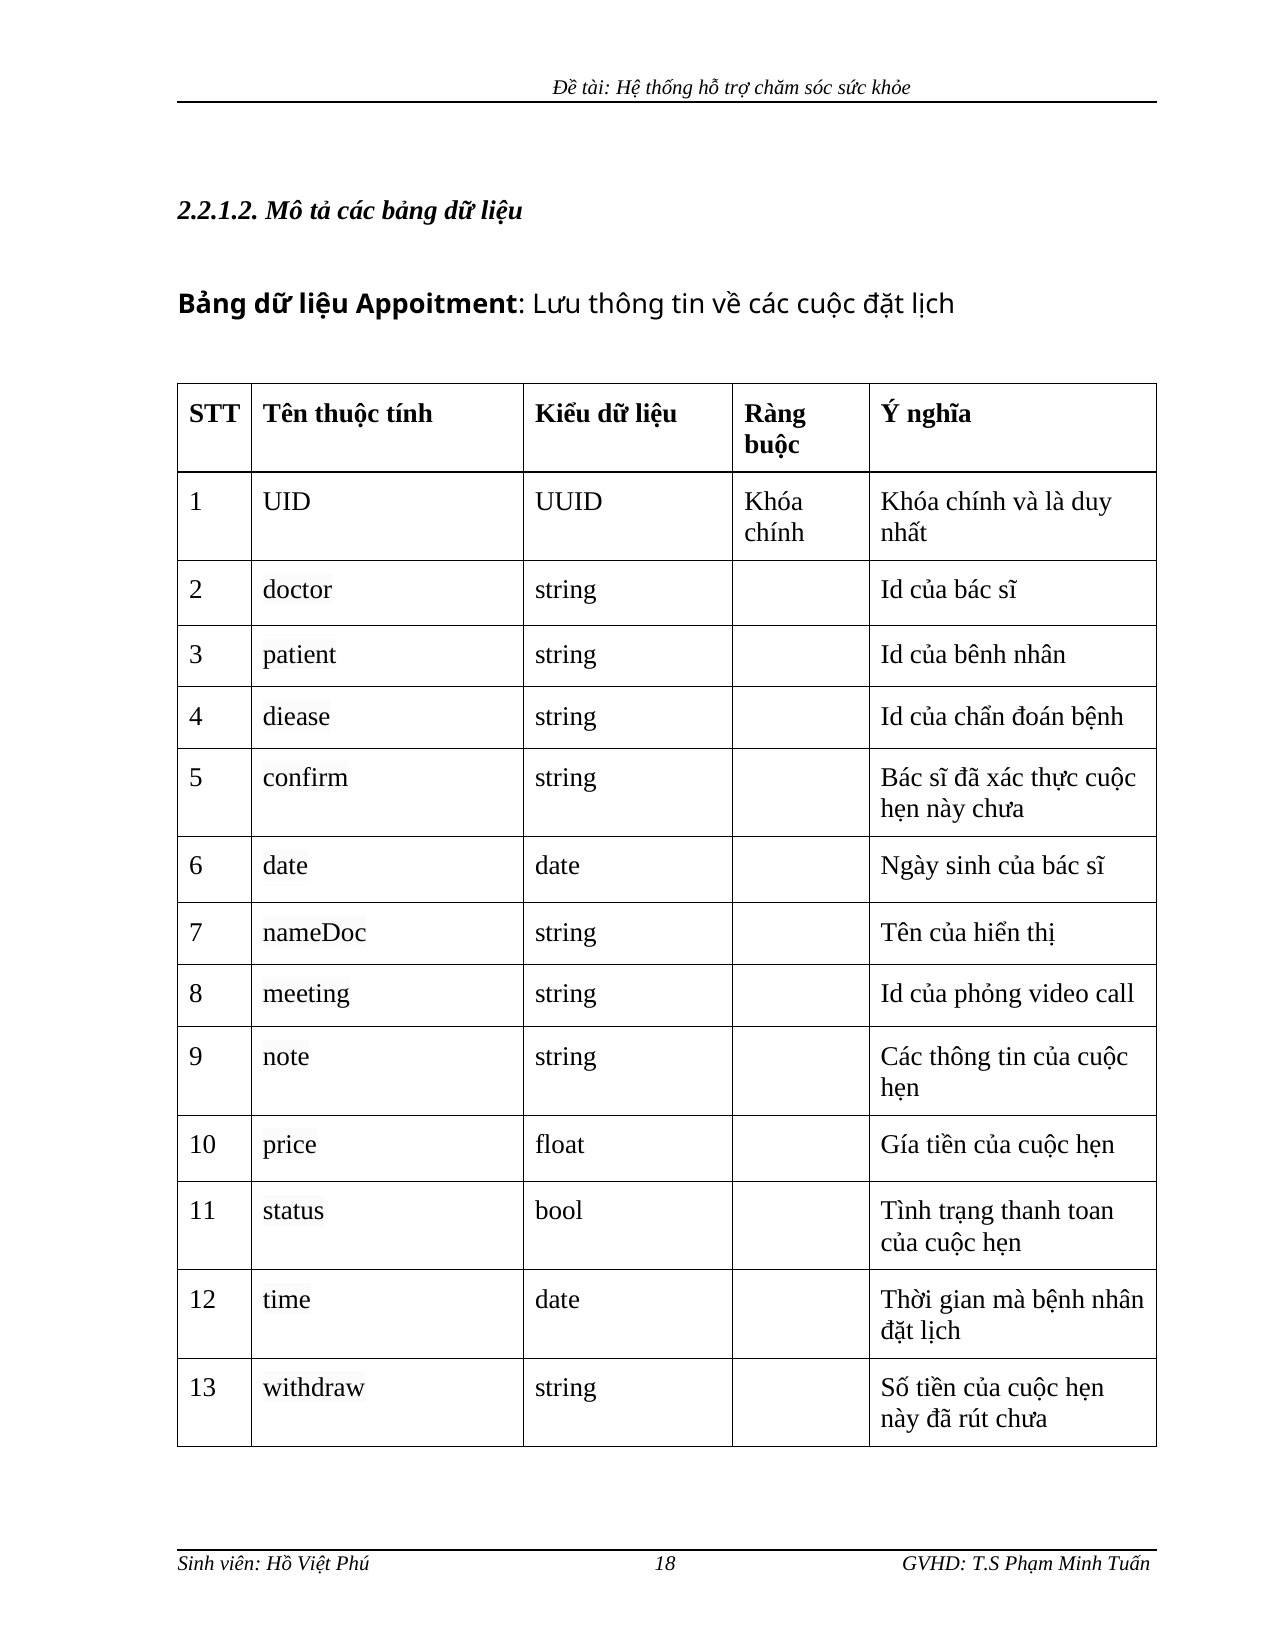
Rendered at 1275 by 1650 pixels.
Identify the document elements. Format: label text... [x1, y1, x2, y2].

table_cell 7 [178, 903, 251, 964]
table_cell date [524, 1270, 732, 1358]
table_cell [733, 626, 869, 686]
table_cell string [524, 1027, 732, 1114]
table_cell date [524, 837, 732, 902]
table_cell 3 [178, 626, 251, 686]
table_cell diease [252, 687, 523, 748]
table_cell patient [252, 626, 523, 686]
table_cell nameDoc [252, 903, 523, 964]
table_cell meeting [252, 965, 523, 1026]
table_cell [733, 1359, 869, 1446]
table_cell 8 [178, 965, 251, 1026]
table_cell Tên của hiển thị [870, 903, 1156, 964]
table_cell string [524, 965, 732, 1026]
table_cell confirm [252, 749, 523, 836]
table_cell bool [524, 1182, 732, 1269]
table_cell Ngày sinh của bác sĩ [870, 837, 1156, 902]
table_cell string [524, 687, 732, 748]
table_cell 12 [178, 1270, 251, 1358]
table_cell doctor [252, 561, 523, 625]
table_cell [733, 837, 869, 902]
table_cell note [252, 1027, 523, 1114]
table_cell 11 [178, 1182, 251, 1269]
text Bảng dữ liệu Appoitment: Lưu thông tin về các cuộc đặt lịch [177, 284, 1157, 321]
table_cell Gía tiền của cuộc hẹn [870, 1116, 1156, 1181]
table_cell 13 [178, 1359, 251, 1446]
table_header STT [178, 384, 251, 471]
table_cell [733, 1182, 869, 1269]
table_cell [733, 903, 869, 964]
table_cell time [252, 1270, 523, 1358]
table_cell date [252, 837, 523, 902]
table_cell 4 [178, 687, 251, 748]
table_cell Id của phỏng video call [870, 965, 1156, 1026]
table_cell Thời gian mà bệnh nhân đặt lịch [870, 1270, 1156, 1358]
table_cell withdraw [252, 1359, 523, 1446]
table_cell [733, 1027, 869, 1114]
table_cell price [252, 1116, 523, 1181]
table_cell [733, 1116, 869, 1181]
table_cell Khóa chính [733, 473, 869, 560]
table_cell Số tiền của cuộc hẹn này đã rút chưa [870, 1359, 1156, 1446]
table_cell Id của chẩn đoán bệnh [870, 687, 1156, 748]
table_cell Các thông tin của cuộc hẹn [870, 1027, 1156, 1114]
table_cell 1 [178, 473, 251, 560]
subtitle Mô tả các bảng dữ liệu [177, 194, 1157, 225]
table_cell [733, 561, 869, 625]
table_cell [733, 749, 869, 836]
table_cell [733, 1270, 869, 1358]
table_cell string [524, 1359, 732, 1446]
table_cell string [524, 561, 732, 625]
table_cell 10 [178, 1116, 251, 1181]
table_cell Id của bênh nhân [870, 626, 1156, 686]
table_cell string [524, 749, 732, 836]
table_cell Id của bác sĩ [870, 561, 1156, 625]
table_cell string [524, 626, 732, 686]
table_cell 2 [178, 561, 251, 625]
table_header Tên thuộc tính [252, 384, 523, 471]
table_cell UID [252, 473, 523, 560]
table_cell 9 [178, 1027, 251, 1114]
table_cell 6 [178, 837, 251, 902]
table_cell float [524, 1116, 732, 1181]
table_cell string [524, 903, 732, 964]
table_cell [733, 965, 869, 1026]
table_header Ý nghĩa [870, 384, 1156, 471]
table_cell Bác sĩ đã xác thực cuộc hẹn này chưa [870, 749, 1156, 836]
table_cell Tình trạng thanh toan của cuộc hẹn [870, 1182, 1156, 1269]
table_cell 5 [178, 749, 251, 836]
table_cell status [252, 1182, 523, 1269]
table_cell UUID [524, 473, 732, 560]
table_cell [733, 687, 869, 748]
table_header Kiểu dữ liệu [524, 384, 732, 471]
table_cell Khóa chính và là duy nhất [870, 473, 1156, 560]
table_header Ràng buộc [733, 384, 869, 471]
